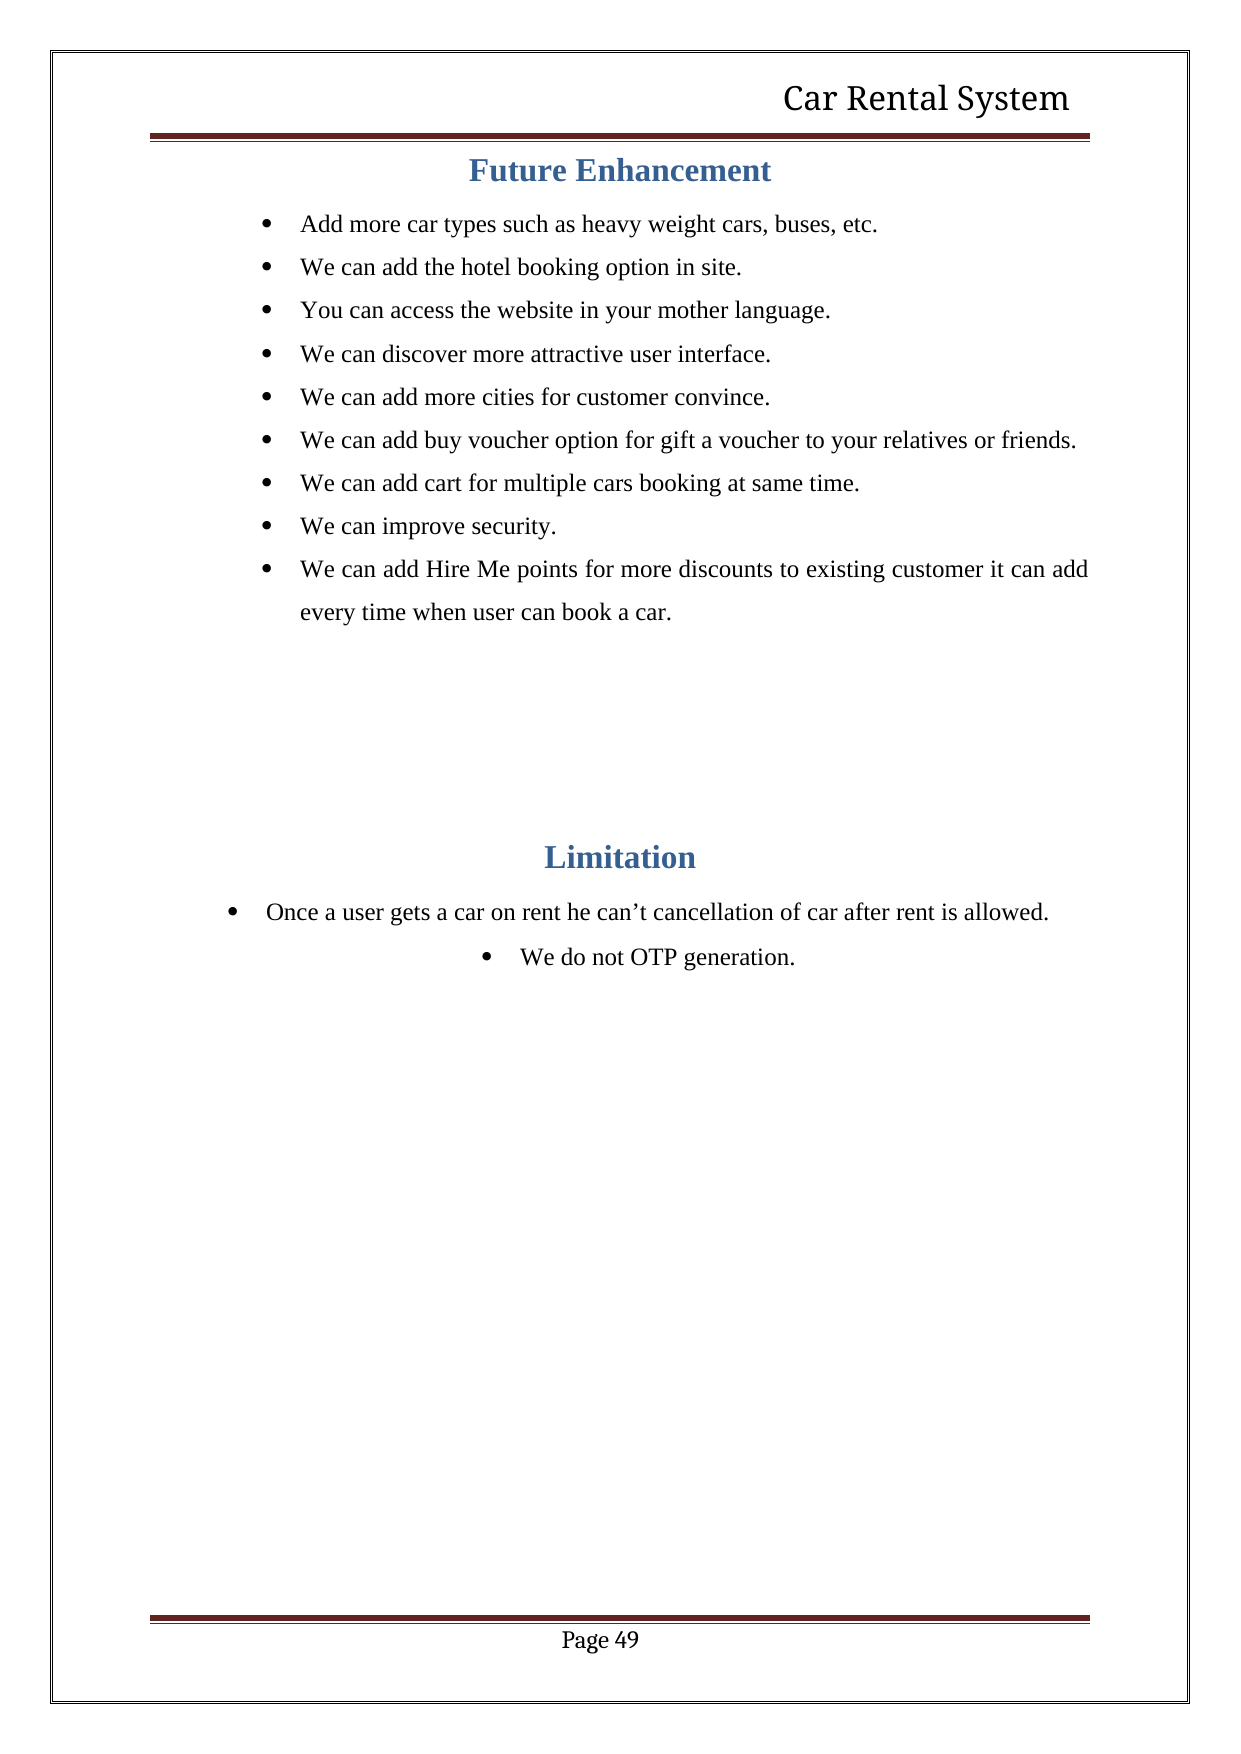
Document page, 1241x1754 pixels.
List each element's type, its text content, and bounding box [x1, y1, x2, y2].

list We can discover more attractive user interface. [262, 339, 1090, 367]
list Once a user gets a car on rent he can’t cancellation of car after rent is allowed. [187, 897, 1090, 925]
list We do not OTP generation. [187, 942, 1090, 970]
list We can add Hire Me points for more discounts to existing customer it can add every time when user can book a car. [262, 554, 1090, 626]
text Future Enhancement [150, 150, 1090, 188]
text Limitation [150, 837, 1090, 876]
list We can add the hotel booking option in site. [262, 252, 1090, 281]
list We can add more cities for customer convince. [262, 382, 1090, 411]
list Add more car types such as heavy weight cars, buses, etc. [262, 209, 1090, 238]
list You can access the website in your mother language. [262, 296, 1090, 324]
list We can improve security. [262, 511, 1090, 540]
list We can add buy voucher option for gift a voucher to your relatives or friends. [262, 425, 1090, 454]
list We can add cart for multiple cars booking at same time. [262, 468, 1090, 497]
